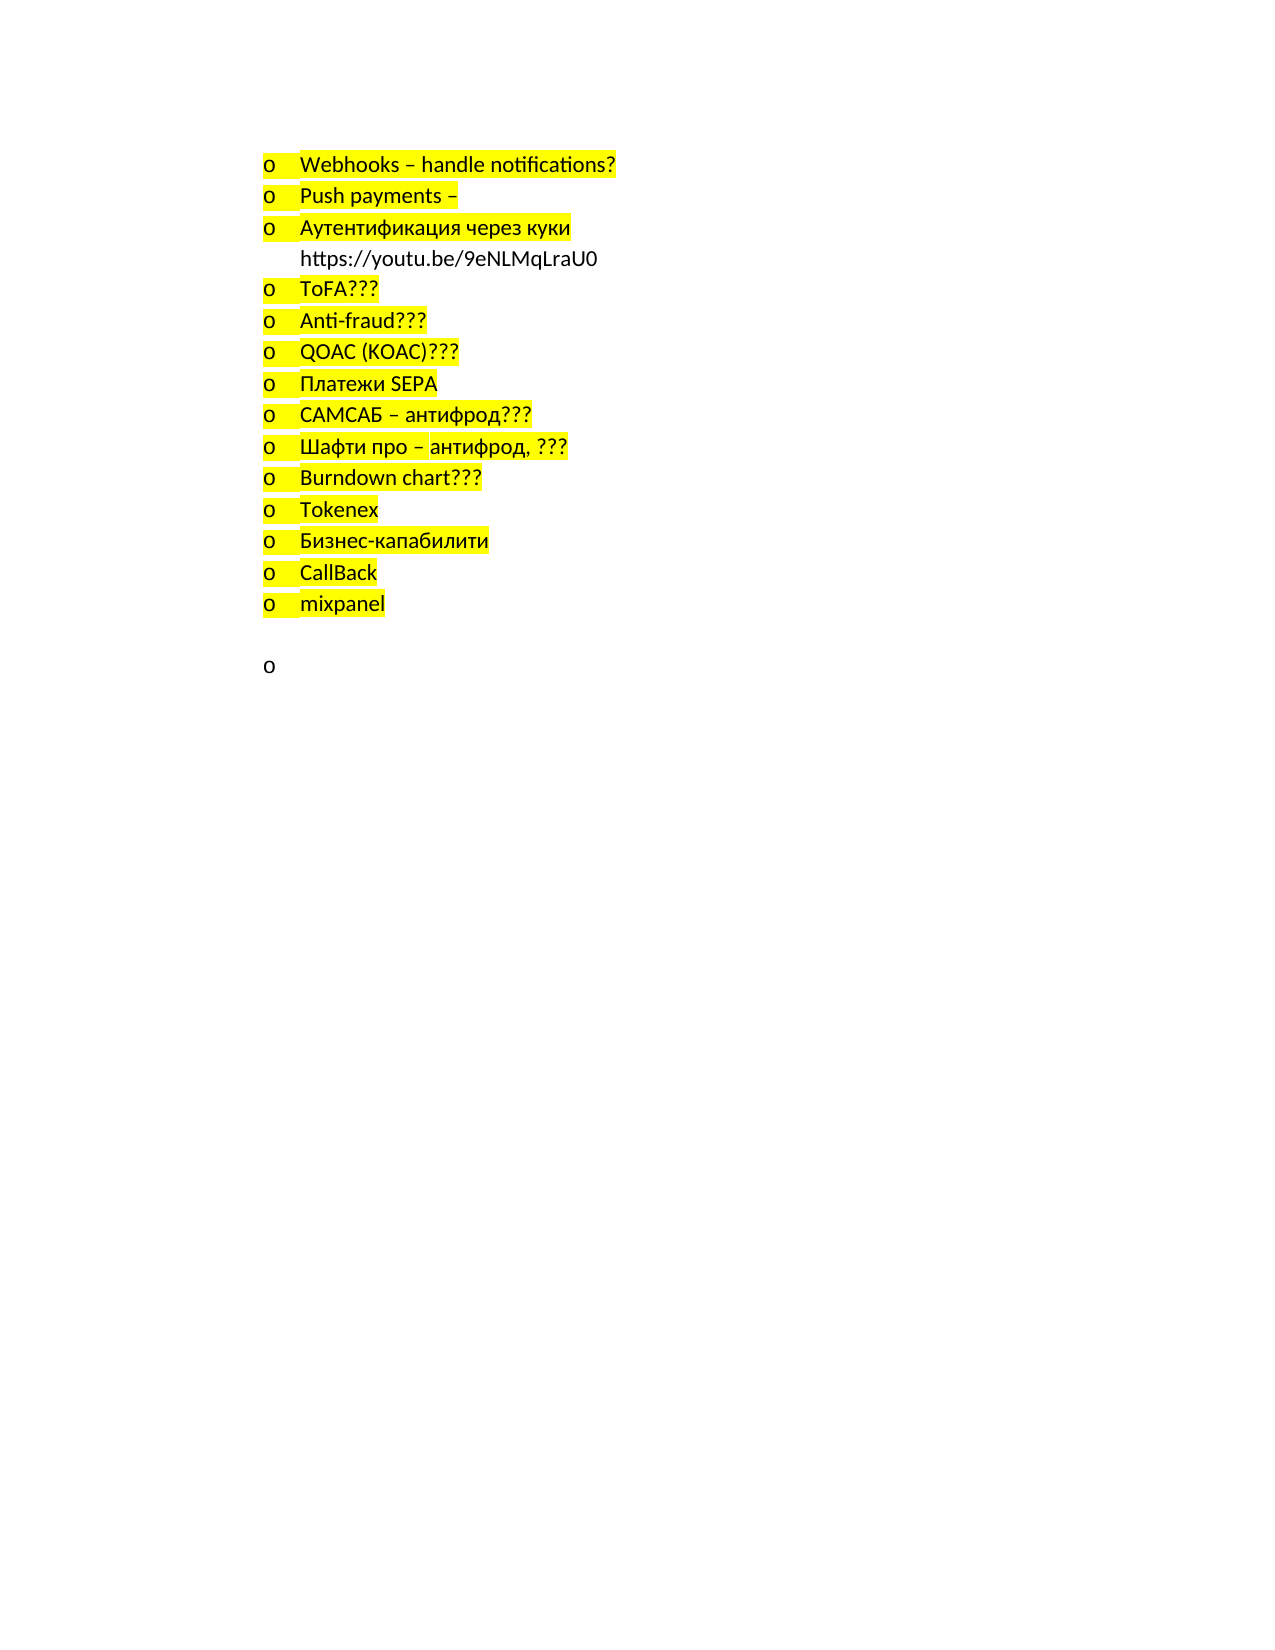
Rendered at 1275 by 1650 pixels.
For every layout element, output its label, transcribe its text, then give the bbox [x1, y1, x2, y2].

list Бизнес-капабилити [262, 526, 300, 555]
list Anti-fraud??? [300, 306, 1125, 335]
list Tokenex [300, 495, 1125, 524]
list Tokenex [262, 495, 300, 524]
list CallBack [262, 558, 300, 587]
list mixpanel [300, 589, 1125, 618]
list Anti-fraud??? [262, 306, 300, 335]
list QOAC (KOAC)??? [262, 337, 1125, 367]
list mixpanel [262, 589, 300, 618]
list Burndown chart??? [262, 463, 300, 492]
list Платежи SEPA [262, 369, 300, 398]
list Аутентификация через куки [300, 213, 1125, 242]
list CallBack [300, 558, 1125, 587]
list Шафти про – антифрод, ??? [300, 432, 1125, 461]
list https://youtu.be/9eNLMqLraU0 [300, 244, 1125, 272]
list ToFA??? [262, 274, 1125, 304]
list Push payments – [300, 181, 1125, 211]
list Push payments – [262, 181, 300, 211]
list Бизнес-капабилити [300, 526, 1125, 555]
list Webhooks – handle notifications? [300, 150, 1125, 179]
list Платежи SEPA [300, 369, 1125, 398]
list САМСАБ – антифрод??? [300, 400, 1125, 429]
list Burndown chart??? [300, 463, 1125, 492]
